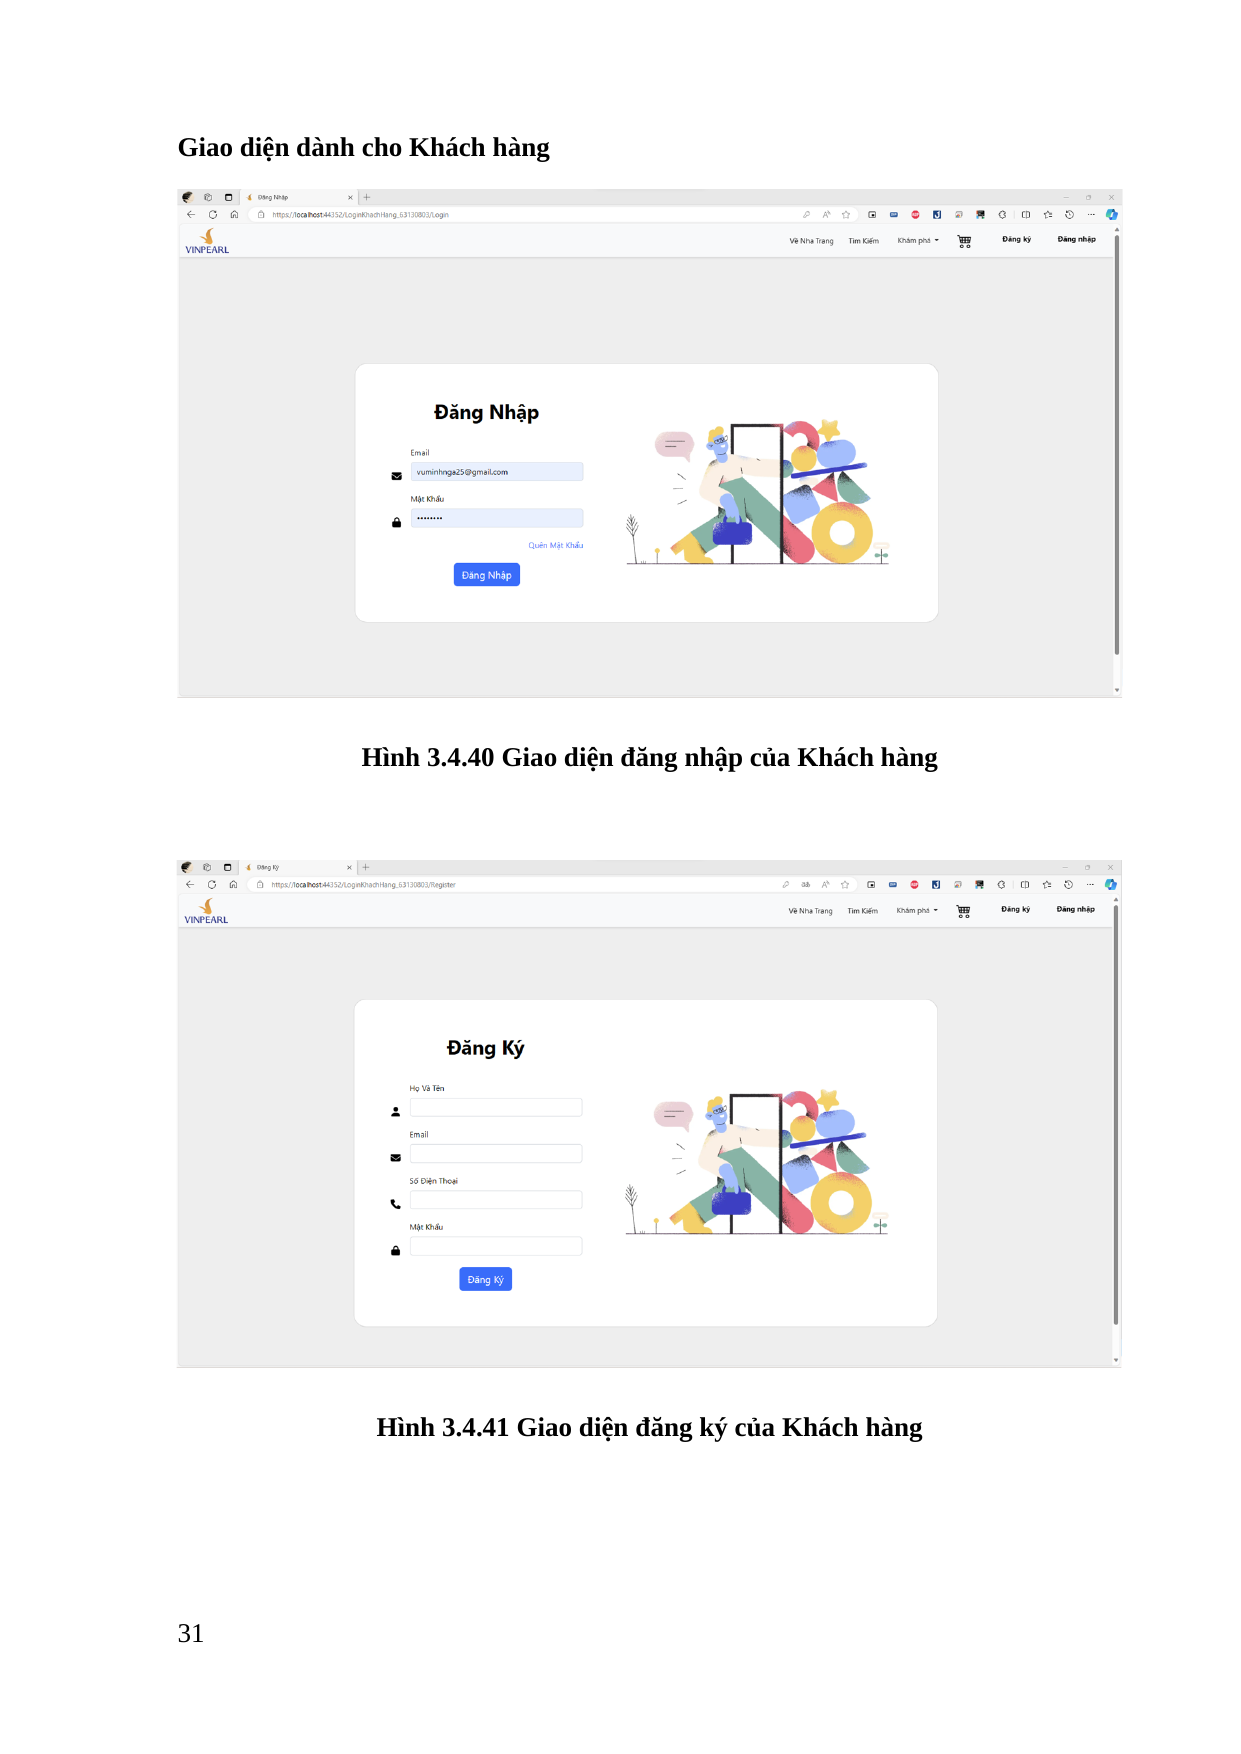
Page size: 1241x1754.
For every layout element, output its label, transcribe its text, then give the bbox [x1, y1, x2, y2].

picture [176, 860, 1122, 1368]
text Hình 3.4.40 Giao diện đăng nhập của Khách hàng [177, 698, 1122, 772]
text Hình 3.4.41 Giao diện đăng ký của Khách hàng [177, 1368, 1122, 1443]
picture [177, 189, 1123, 698]
text Giao diện dành cho Khách hàng [177, 131, 1122, 162]
